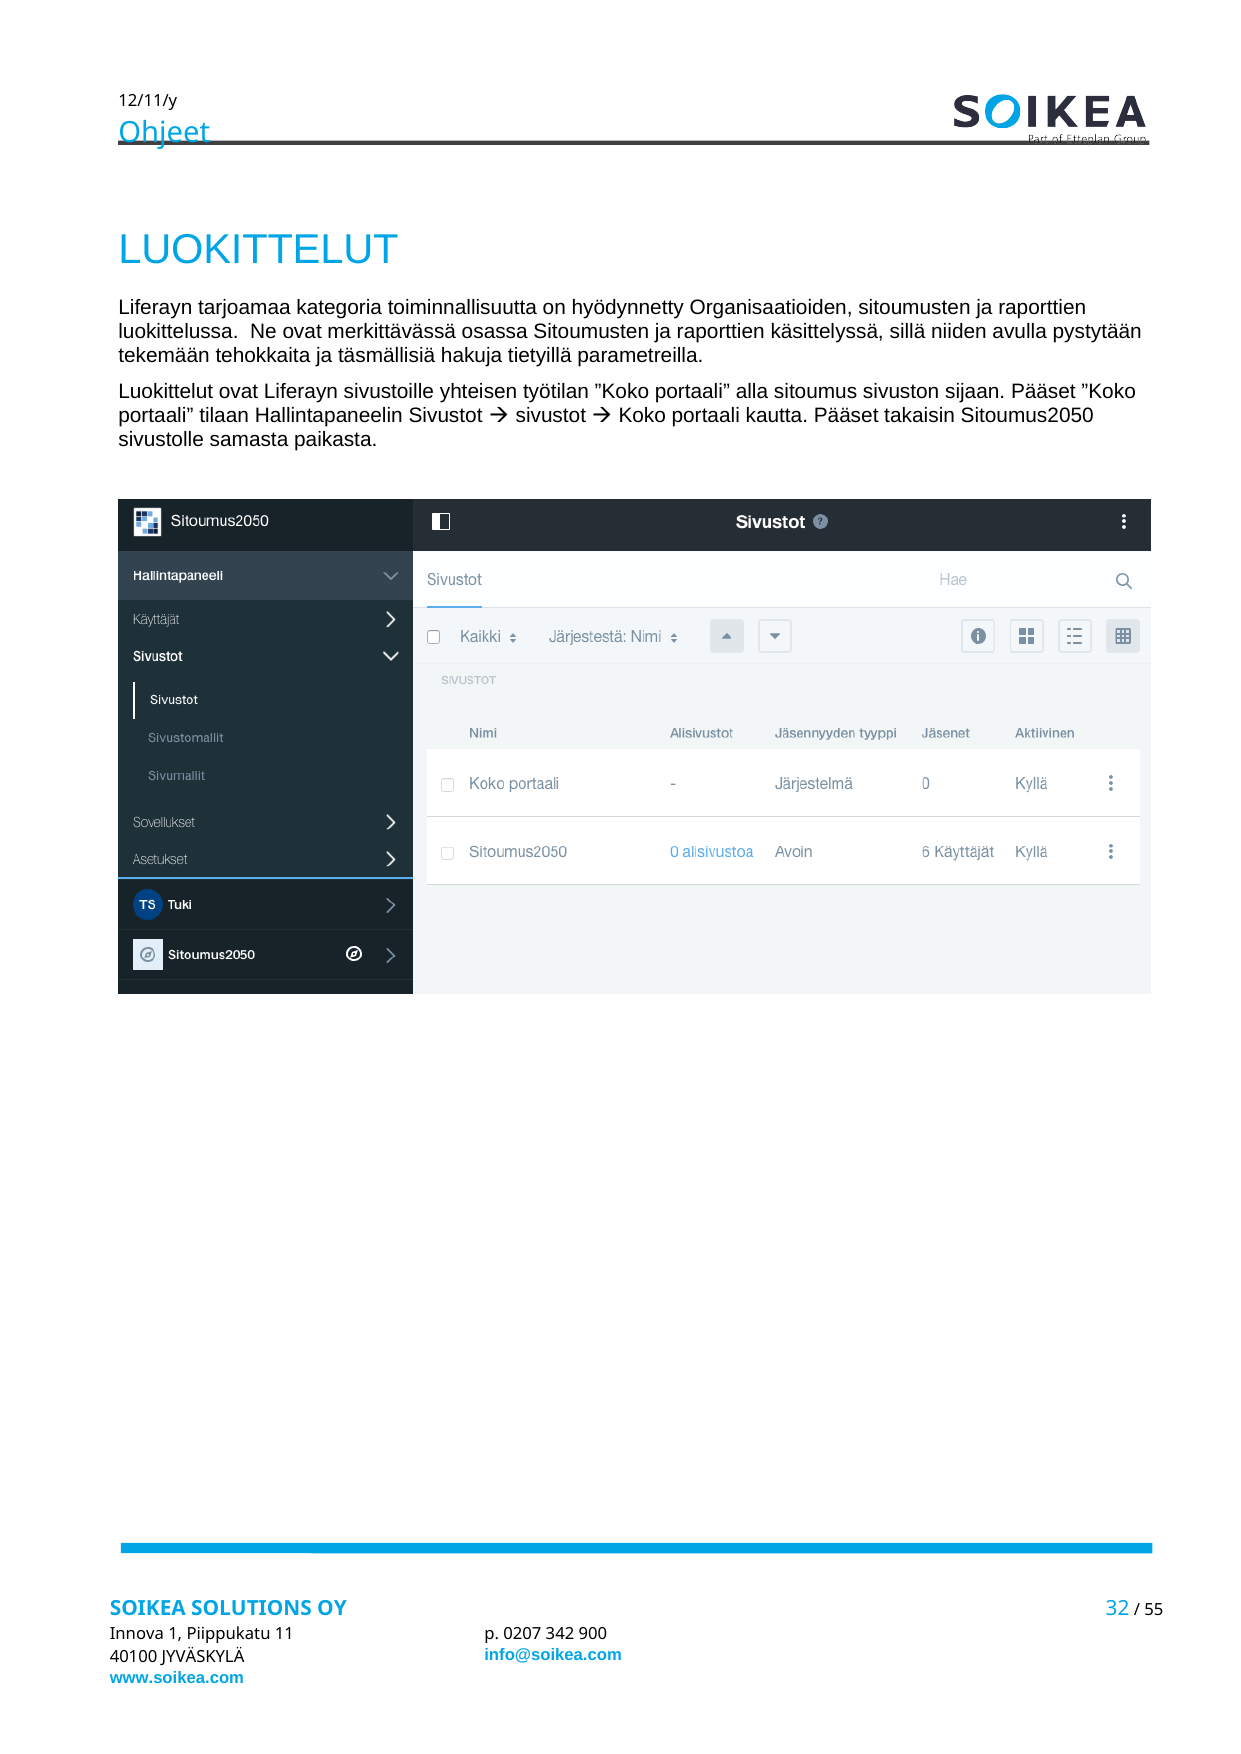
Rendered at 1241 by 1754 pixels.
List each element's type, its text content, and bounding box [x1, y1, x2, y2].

picture [927, 69, 1172, 169]
text Liferayn tarjoamaa kategoria toiminnallisuutta on hyödynnetty Organisaatioiden, sitoumusten ja raporttien luokittelussa. Ne ovat merkittävässä osassa Sitoumusten ja raporttien käsittelyssä, sillä niiden avulla pystytään tekemään tehokkaita ja täsmällisiä hakuja tietyillä parametreilla. [118, 294, 1152, 366]
text Luokittelut ovat Liferayn sivustoille yhteisen työtilan ”Koko portaali” alla sitoumus sivuston sijaan. Pääset ”Koko portaali” tilaan Hallintapaneelin Sivustot sivustot Koko portaali kautta. Pääset takaisin Sitoumus2050 sivustolle samasta paikasta. [118, 379, 1152, 451]
picture [118, 499, 1151, 994]
text Luokittelut [118, 224, 1152, 272]
